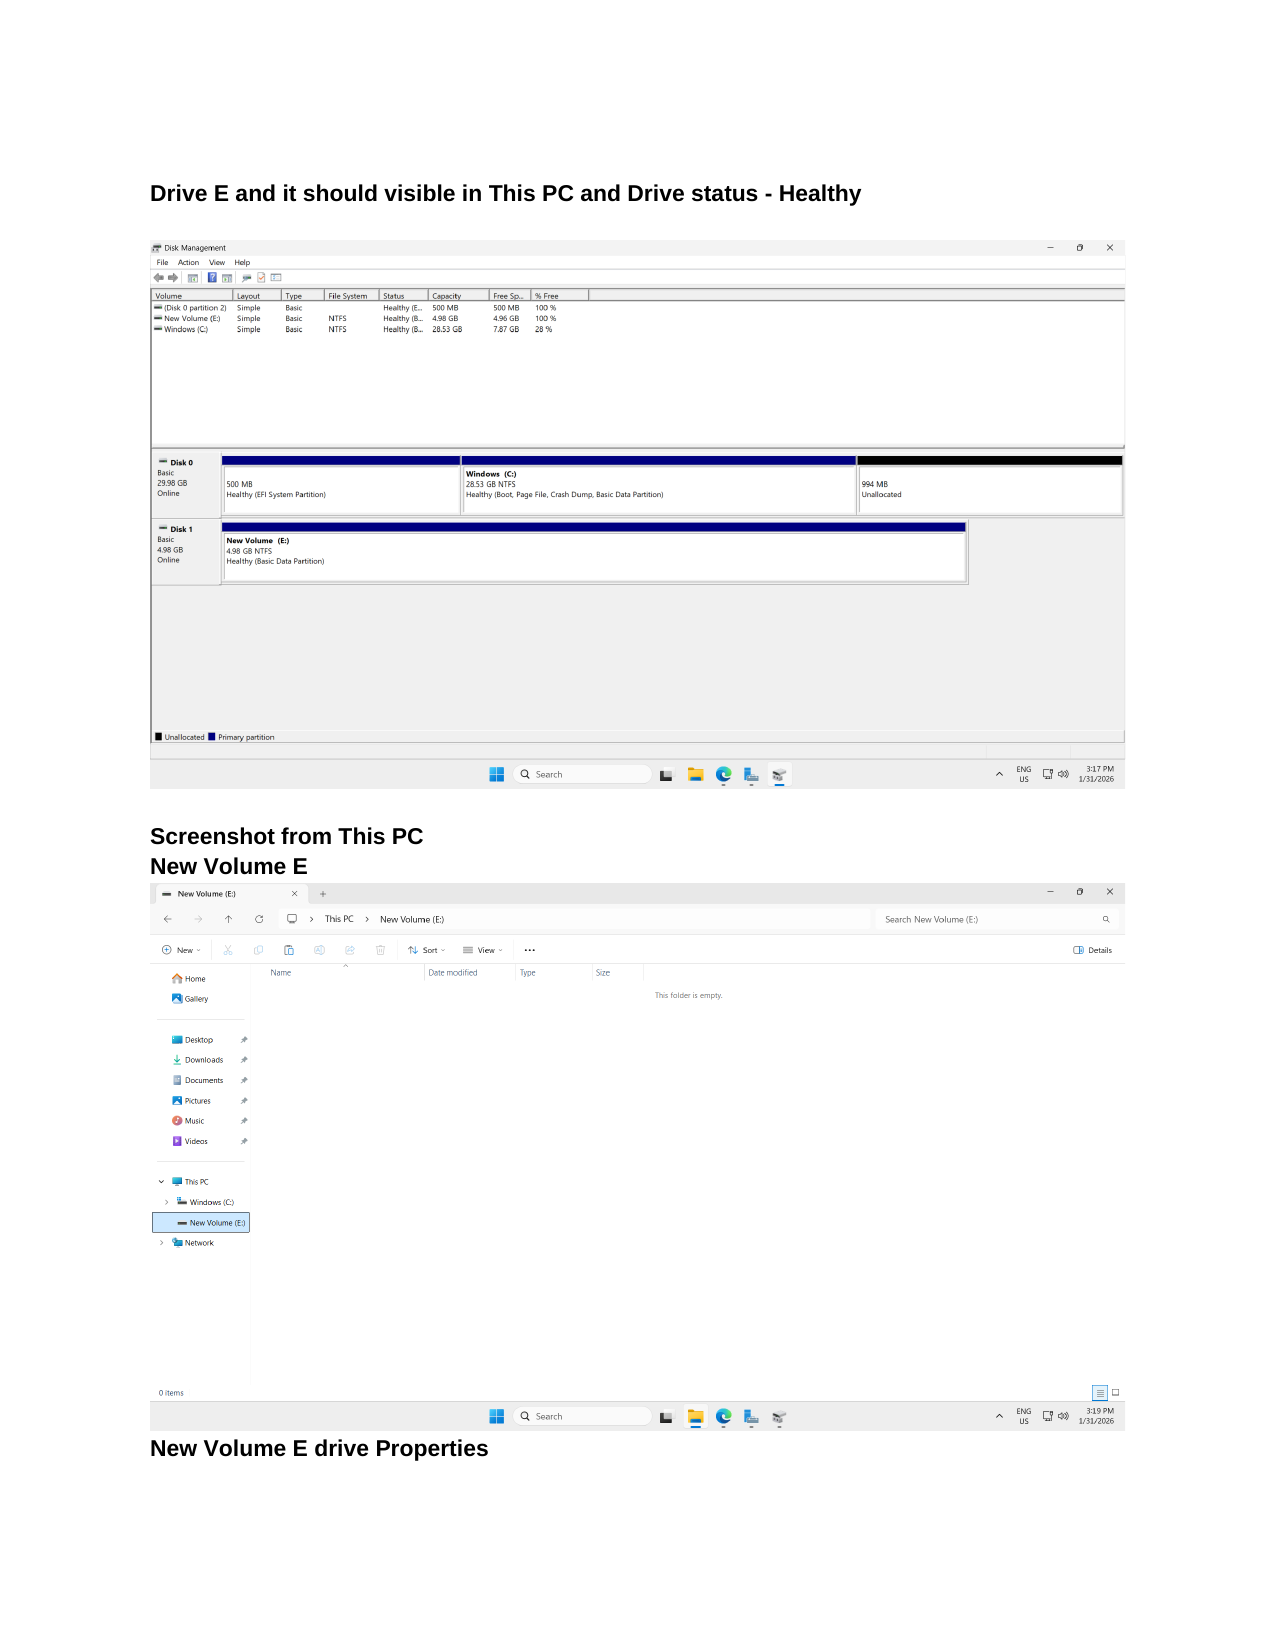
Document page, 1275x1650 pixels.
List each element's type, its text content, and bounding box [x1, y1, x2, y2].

picture [150, 883, 1125, 1431]
text Drive E and it should visible in This PC and Drive status - Healthy [150, 180, 1125, 207]
text New Volume E [150, 853, 1125, 879]
text New Volume E drive Properties [150, 1435, 1125, 1461]
text Screenshot from This PC [150, 823, 1125, 849]
picture [150, 240, 1125, 789]
